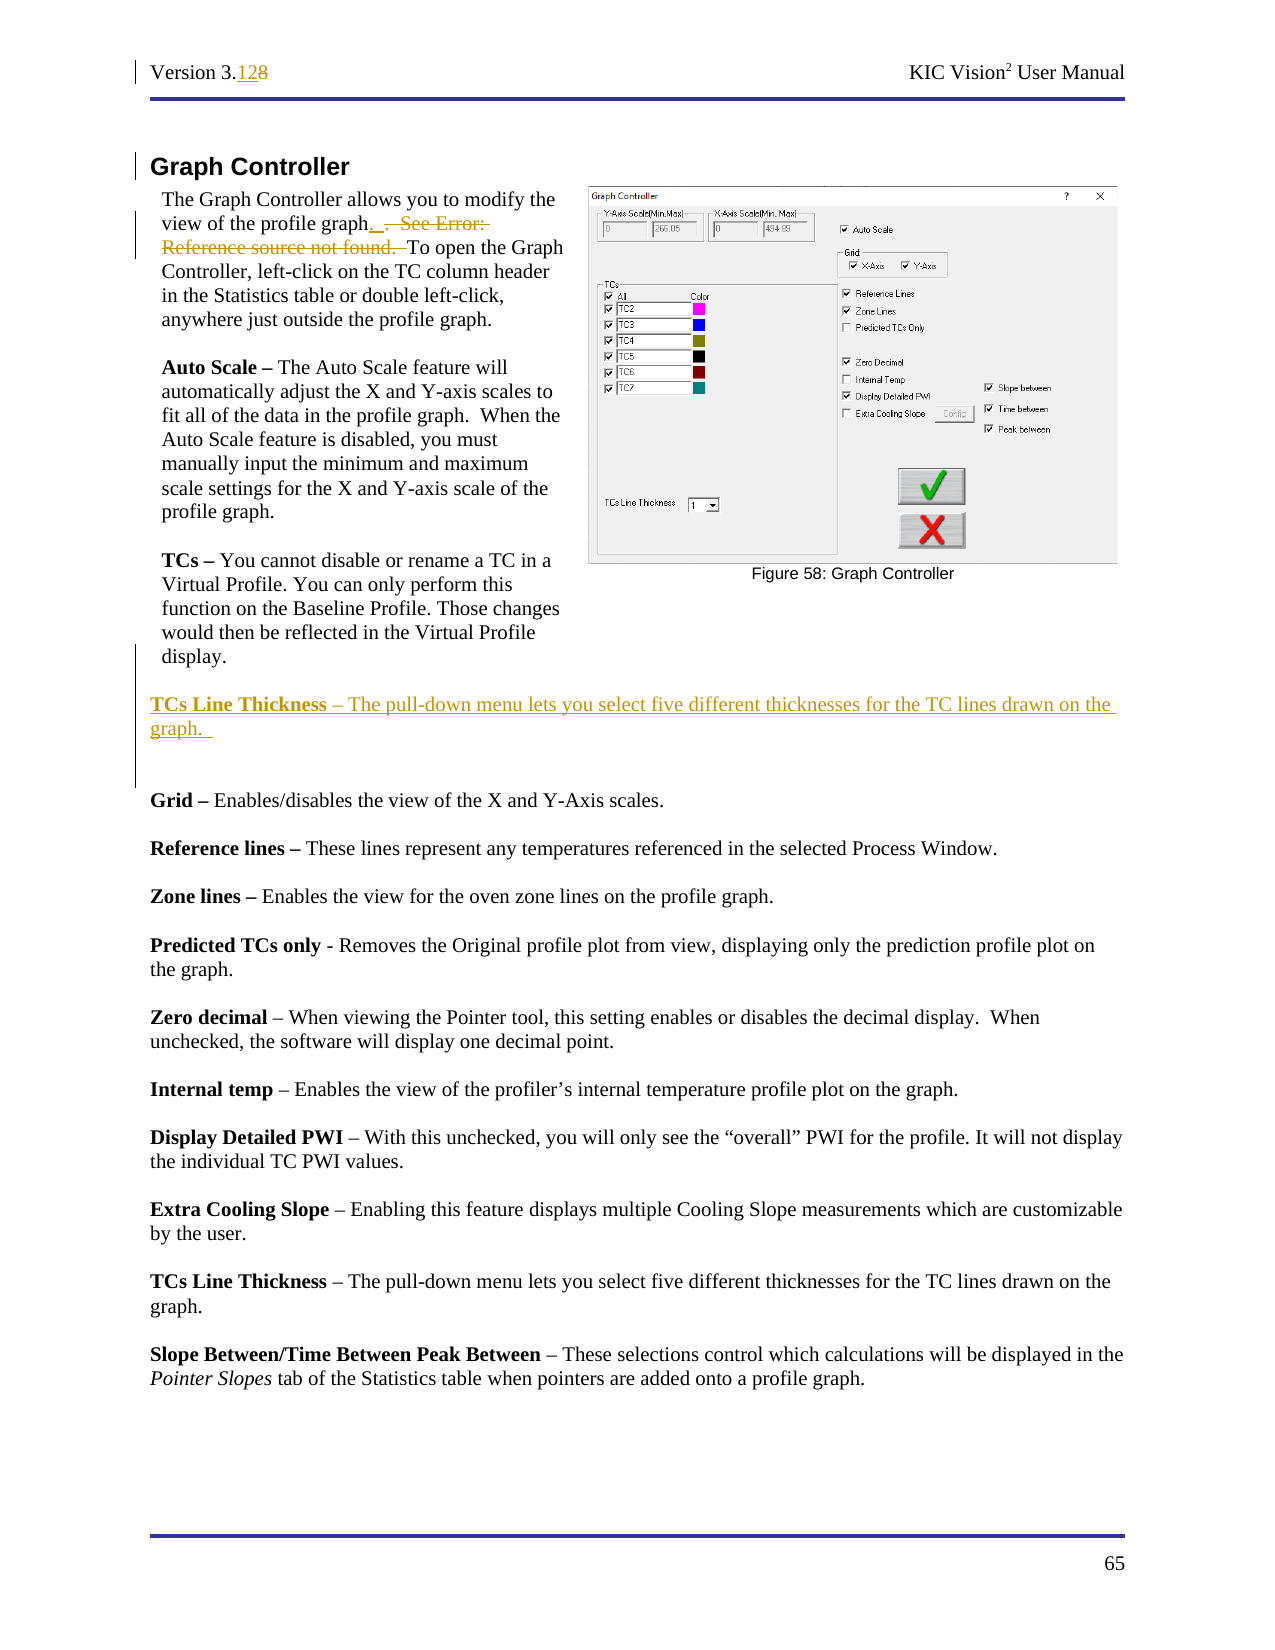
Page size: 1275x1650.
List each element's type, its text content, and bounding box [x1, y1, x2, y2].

table_header The Graph Controller allows you to modify the view of the profile graphTo open the Graph Controller, left-click on the TC column header in the Statistics table or double left-click, anywhere just outside the profile graph. Auto Scale – The Auto Scale feature will automatically adjust the X and Y-axis scales to fit all of the data in the profile graph. When the Auto Scale feature is disabled, you must manually input the minimum and maximum scale settings for the X and Y-axis scale of the profile graph. TCs – You cannot disable or rename a TC in a Virtual Profile. You can only perform this function on the Baseline Profile. Those changes would then be reflected in the Virtual Profile display. [150, 187, 577, 692]
text Zero decimal – When viewing the Pointer tool, this setting enables or disables the decimal display. When unchecked, the software will display one decimal point. [150, 1005, 1125, 1053]
picture [588, 186, 1118, 564]
subtitle Graph Controller [150, 152, 1125, 180]
text Grid – Enables/disables the view of the X and Y-Axis scales. [150, 788, 1125, 812]
text Zone lines – Enables the view for the oven zone lines on the profile graph. [150, 884, 1125, 908]
text Slope Between/Time Between Peak Between – These selections control which calculations will be displayed in the Pointer Slopes tab of the Statistics table when pointers are added onto a profile graph. [150, 1342, 1125, 1390]
text TCs Line Thickness – The pull-down menu lets you select five different thicknesses for the TC lines drawn on the graph. [150, 1269, 1125, 1318]
text Reference lines – These lines represent any temperatures referenced in the selected Process Window. [150, 836, 1125, 860]
text Internal temp – Enables the view of the profiler’s internal temperature profile plot on the graph. [150, 1077, 1125, 1101]
text Display Detailed PWI – With this unchecked, you will only see the “overall” PWI for the profile. It will not display the individual TC PWI values. [150, 1125, 1125, 1173]
text Extra Cooling Slope – Enabling this feature displays multiple Cooling Slope measurements which are customizable by the user. [150, 1197, 1125, 1245]
text Predicted TCs only - Removes the Original profile plot from view, displaying only the prediction profile plot on the graph. [150, 933, 1125, 981]
table_header Figure 58: Graph Controller [577, 187, 1128, 692]
